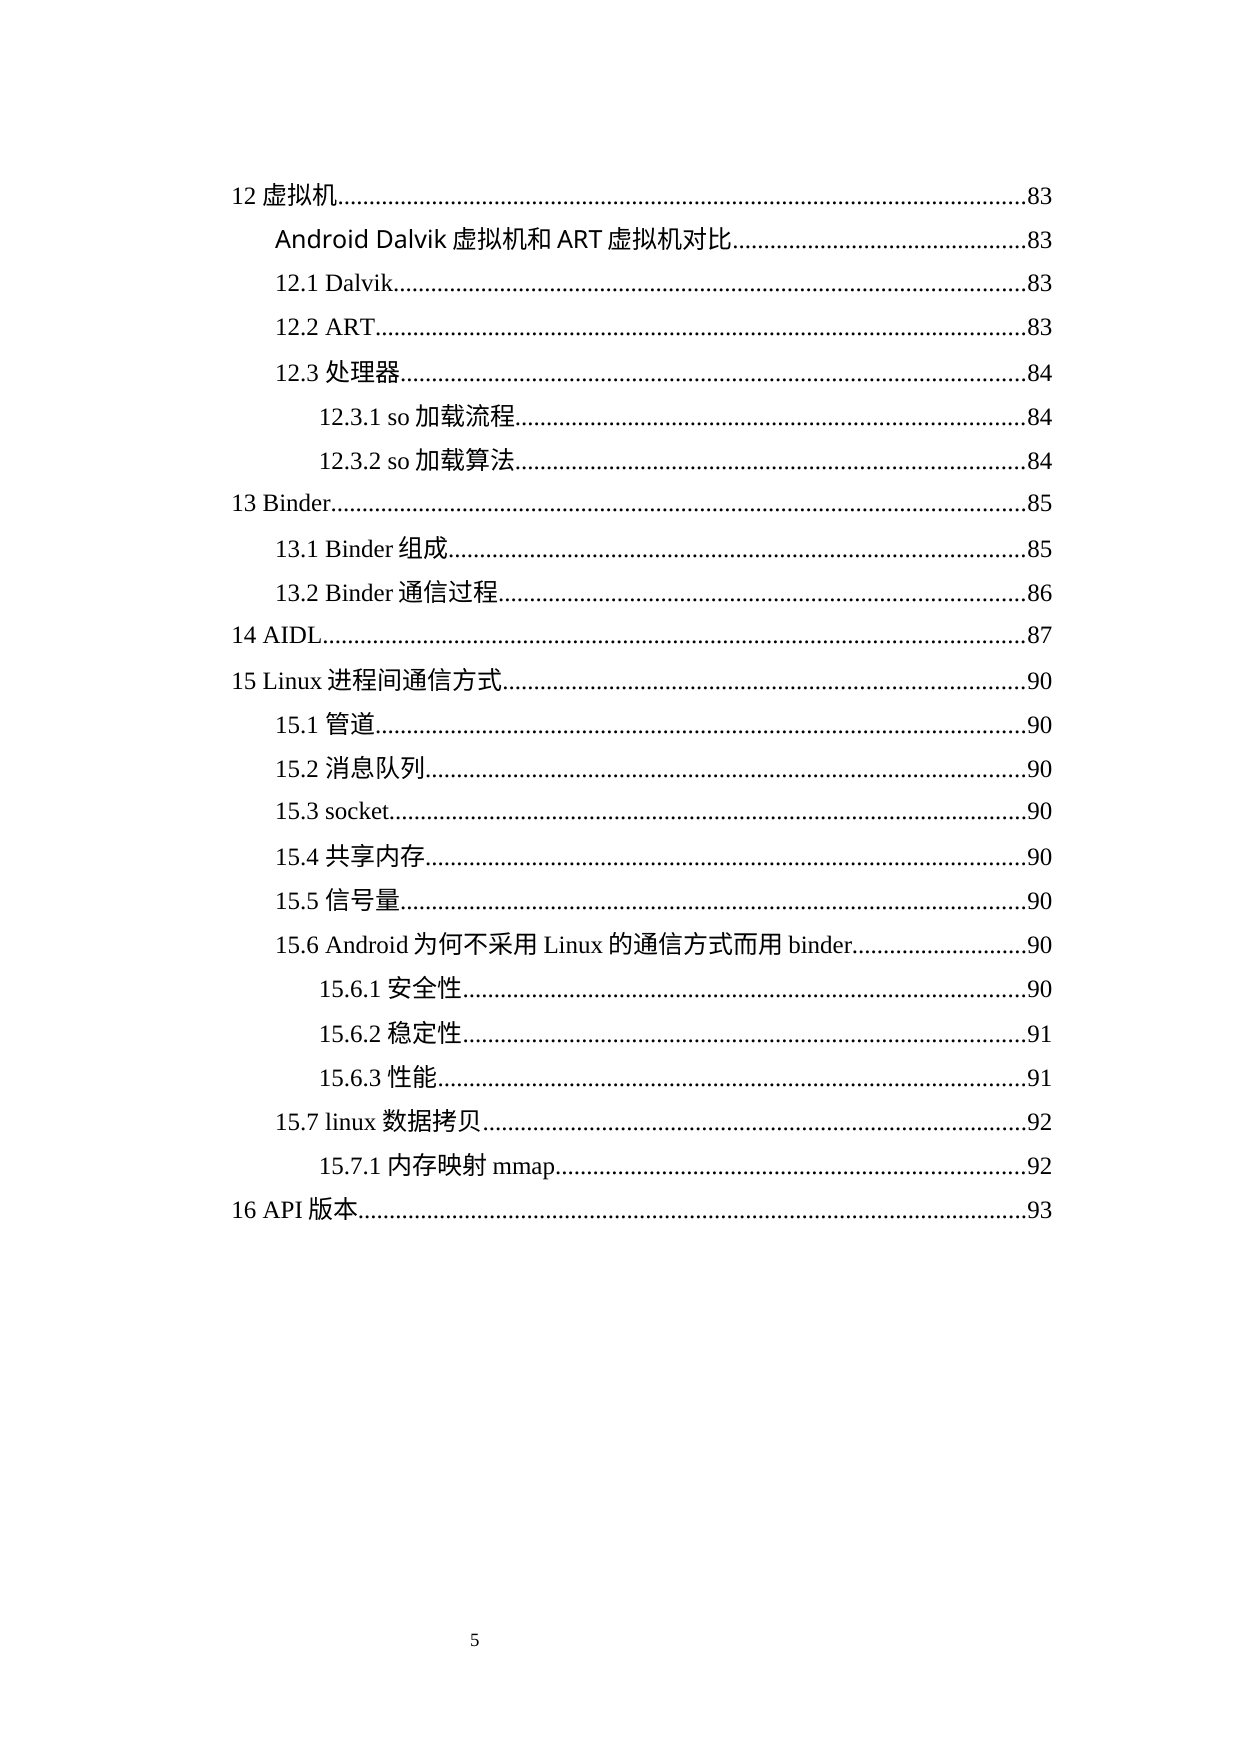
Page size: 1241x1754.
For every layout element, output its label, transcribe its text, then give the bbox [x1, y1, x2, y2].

text 12.2 ART 83 [275, 304, 1053, 348]
text 14 AIDL 87 [231, 613, 1053, 657]
text 15.6 Android为何不采用Linux的通信方式而用binder 90 [275, 921, 1053, 965]
text 15.4 共享内存 90 [275, 833, 1053, 877]
text 13.1 Binder组成 85 [275, 524, 1053, 568]
text 15 Linux进程间通信方式 90 [231, 657, 1053, 701]
text 15.6.1 安全性 90 [319, 965, 1053, 1009]
text 12.3 处理器 84 [275, 348, 1053, 392]
text 12.3.1 so加载流程 84 [319, 392, 1053, 436]
text 12.3.2 so加载算法 84 [319, 436, 1053, 480]
text 12.1 Dalvik 83 [275, 260, 1053, 304]
text Android Dalvik虚拟机和ART虚拟机对比 83 [275, 216, 1053, 260]
text 15.6.2 稳定性 91 [319, 1009, 1053, 1053]
text 16 API版本 93 [231, 1185, 1053, 1229]
text 15.7 linux 数据拷贝 92 [275, 1097, 1053, 1141]
text 13.2 Binder通信过程 86 [275, 568, 1053, 613]
text 15.1 管道 90 [275, 701, 1053, 745]
text 15.2 消息队列 90 [275, 745, 1053, 789]
text 15.5 信号量 90 [275, 877, 1053, 921]
text 15.7.1 内存映射mmap 92 [319, 1141, 1053, 1185]
text 12 虚拟机 83 [231, 172, 1053, 216]
text 15.3 socket 90 [275, 789, 1053, 833]
text 15.6.3 性能 91 [319, 1053, 1053, 1097]
text 13 Binder 85 [231, 480, 1053, 524]
